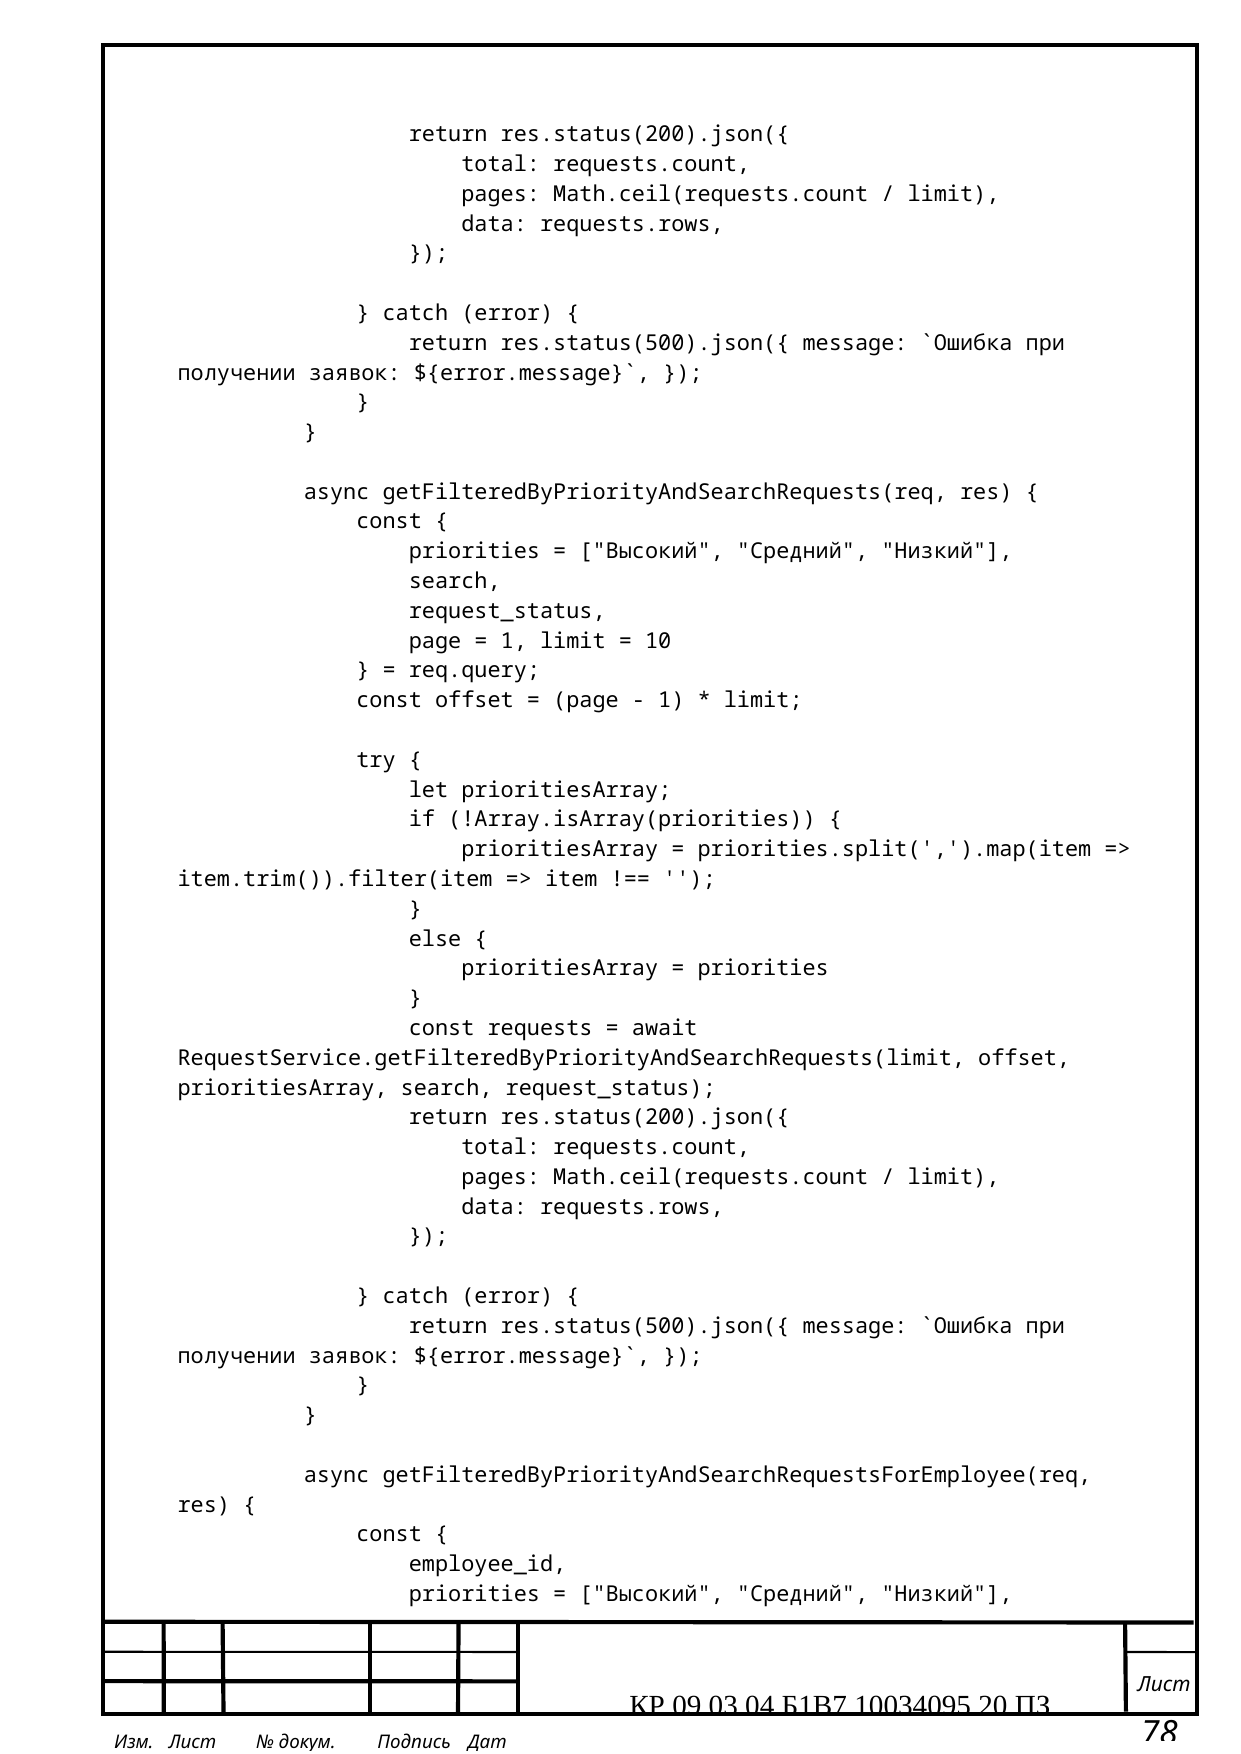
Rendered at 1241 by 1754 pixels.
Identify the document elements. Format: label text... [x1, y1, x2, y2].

text } [177, 386, 1152, 416]
text } [177, 1399, 1152, 1429]
text else { [177, 922, 1152, 952]
text const { [177, 1518, 1152, 1548]
text priorities = ["Высокий", "Средний", "Низкий"], [177, 1578, 1152, 1608]
text } [177, 1369, 1152, 1399]
text async getFilteredByPriorityAndSearchRequestsForEmployee(req, res) { [177, 1459, 1152, 1518]
text employee_id, [177, 1548, 1152, 1578]
text return res.status(200).json({ [177, 1101, 1152, 1131]
text prioritiesArray = priorities.split(',').map(item => item.trim()).filter(item => item !== ''); [177, 833, 1152, 893]
text const { [177, 505, 1152, 535]
text } [177, 893, 1152, 922]
text search, [177, 565, 1152, 595]
text prioritiesArray = priorities [177, 952, 1152, 982]
text async getFilteredByPriorityAndSearchRequests(req, res) { [177, 476, 1152, 505]
text }); [177, 237, 1152, 267]
text let prioritiesArray; [177, 773, 1152, 803]
text pages: Math.ceil(requests.count / limit), [177, 1161, 1152, 1191]
text } = req.query; [177, 654, 1152, 684]
text total: requests.count, [177, 148, 1152, 178]
text } [177, 416, 1152, 446]
text data: requests.rows, [177, 1191, 1152, 1220]
text priorities = ["Высокий", "Средний", "Низкий"], [177, 535, 1152, 565]
text request_status, [177, 595, 1152, 624]
text const requests = await RequestService.getFilteredByPriorityAndSearchRequests(limit, offset, prioritiesArray, search, request_status); [177, 1012, 1152, 1101]
text } [177, 982, 1152, 1012]
text data: requests.rows, [177, 207, 1152, 237]
text return res.status(200).json({ [177, 118, 1152, 148]
text total: requests.count, [177, 1131, 1152, 1161]
text } catch (error) { [177, 1280, 1152, 1310]
text const offset = (page - 1) * limit; [177, 684, 1152, 714]
text }); [177, 1220, 1152, 1250]
text if (!Array.isArray(priorities)) { [177, 803, 1152, 833]
text } catch (error) { [177, 297, 1152, 327]
text pages: Math.ceil(requests.count / limit), [177, 178, 1152, 207]
text return res.status(500).json({ message: `Ошибка при получении заявок: ${error.message}`, }); [177, 1310, 1152, 1369]
text page = 1, limit = 10 [177, 624, 1152, 654]
text try { [177, 744, 1152, 773]
text return res.status(500).json({ message: `Ошибка при получении заявок: ${error.message}`, }); [177, 327, 1152, 386]
